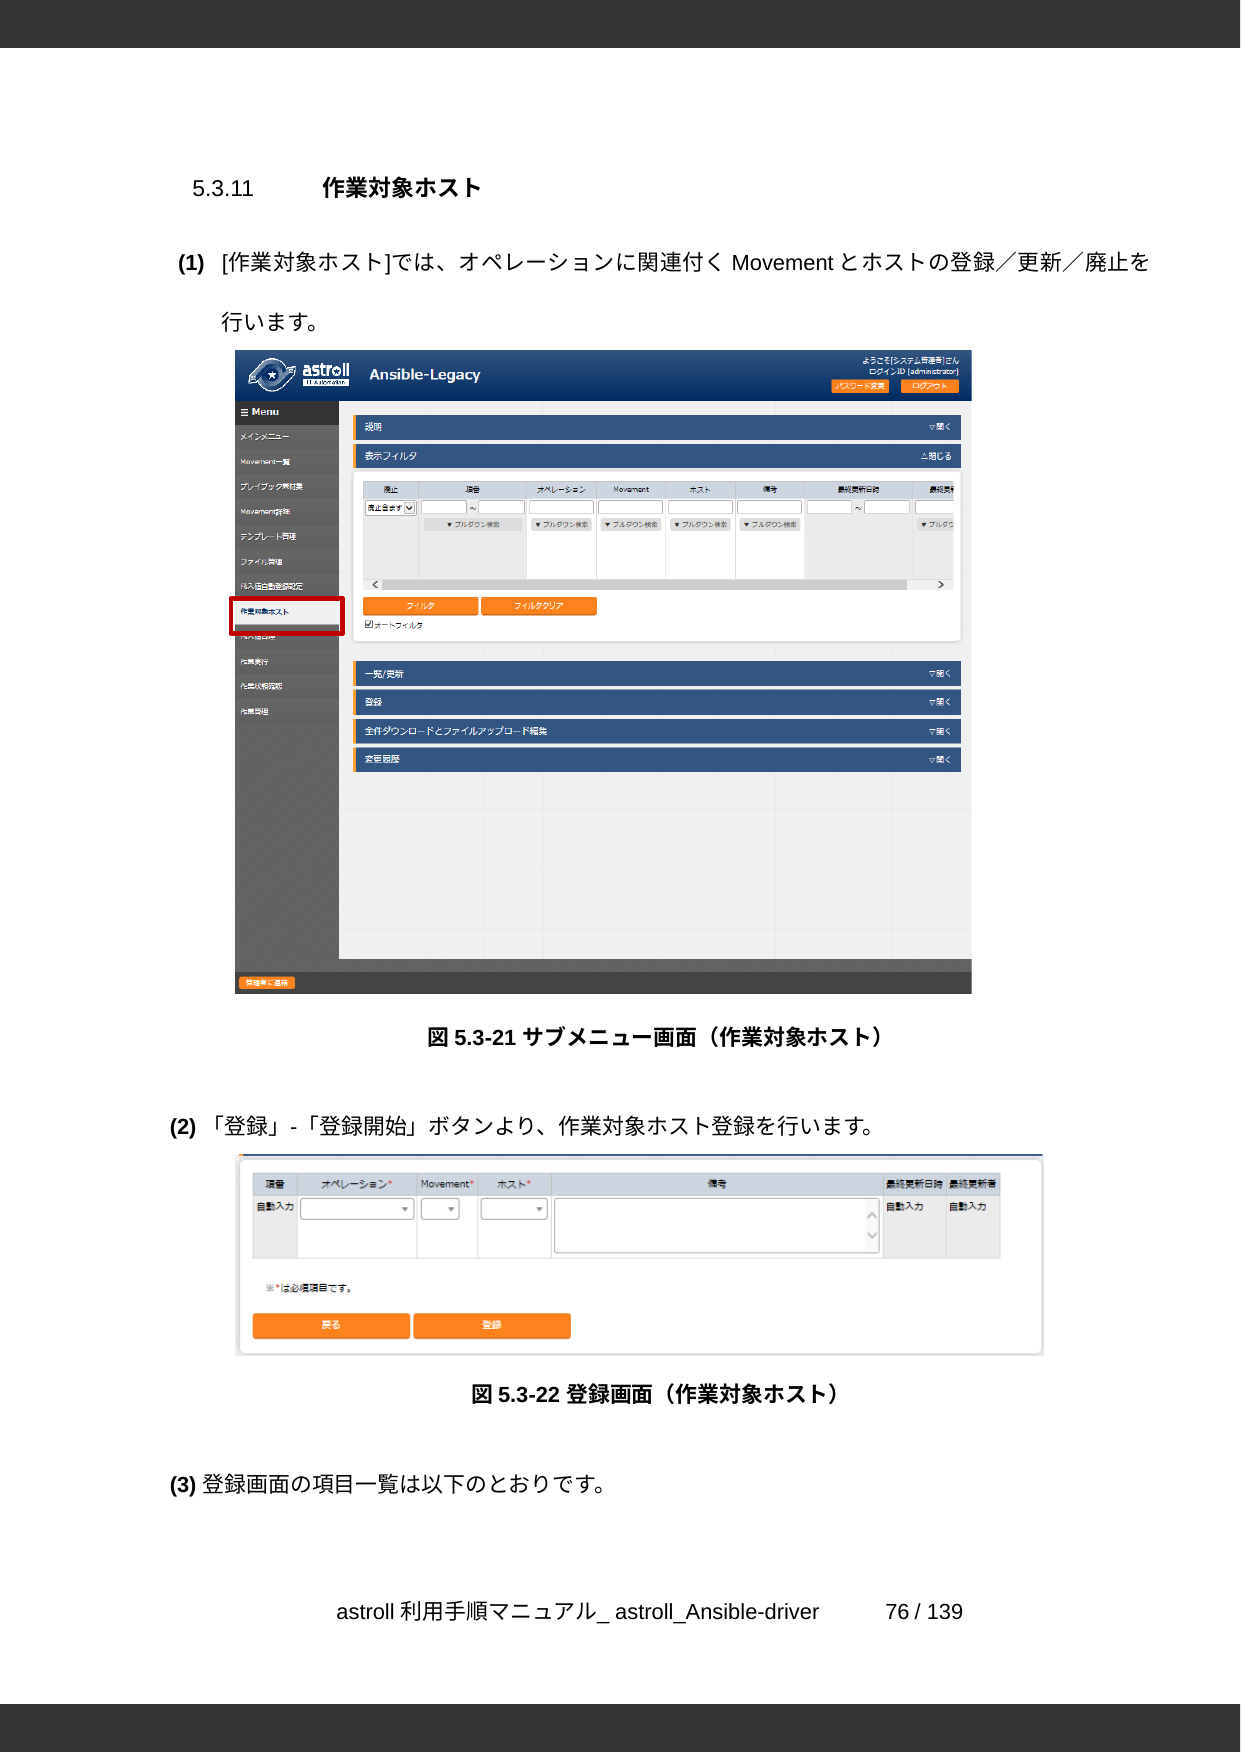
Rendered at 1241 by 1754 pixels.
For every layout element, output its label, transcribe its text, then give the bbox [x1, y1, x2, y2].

picture [0, 1704, 1241, 1752]
picture [235, 1154, 1044, 1356]
text 図 5.3-21 サブメニュー画面（作業対象ホスト） [169, 1006, 1152, 1065]
text 図 5.3-22 登録画面（作業対象ホスト） [169, 1363, 1152, 1423]
picture [235, 350, 972, 994]
subtitle 作業対象ホスト [192, 157, 1152, 216]
text (3) 登録画面の項目一覧は以下のとおりです。 [169, 1453, 1152, 1512]
picture [235, 601, 340, 631]
picture [0, 0, 1241, 48]
text (2) 「登録」-「登録開始」ボタンより、作業対象ホスト登録を行います。 [169, 1095, 1152, 1155]
list [作業対象ホスト]では、オペレーションに関連付くMovementとホストの登録／更新／廃止を行います。 [178, 231, 1152, 350]
